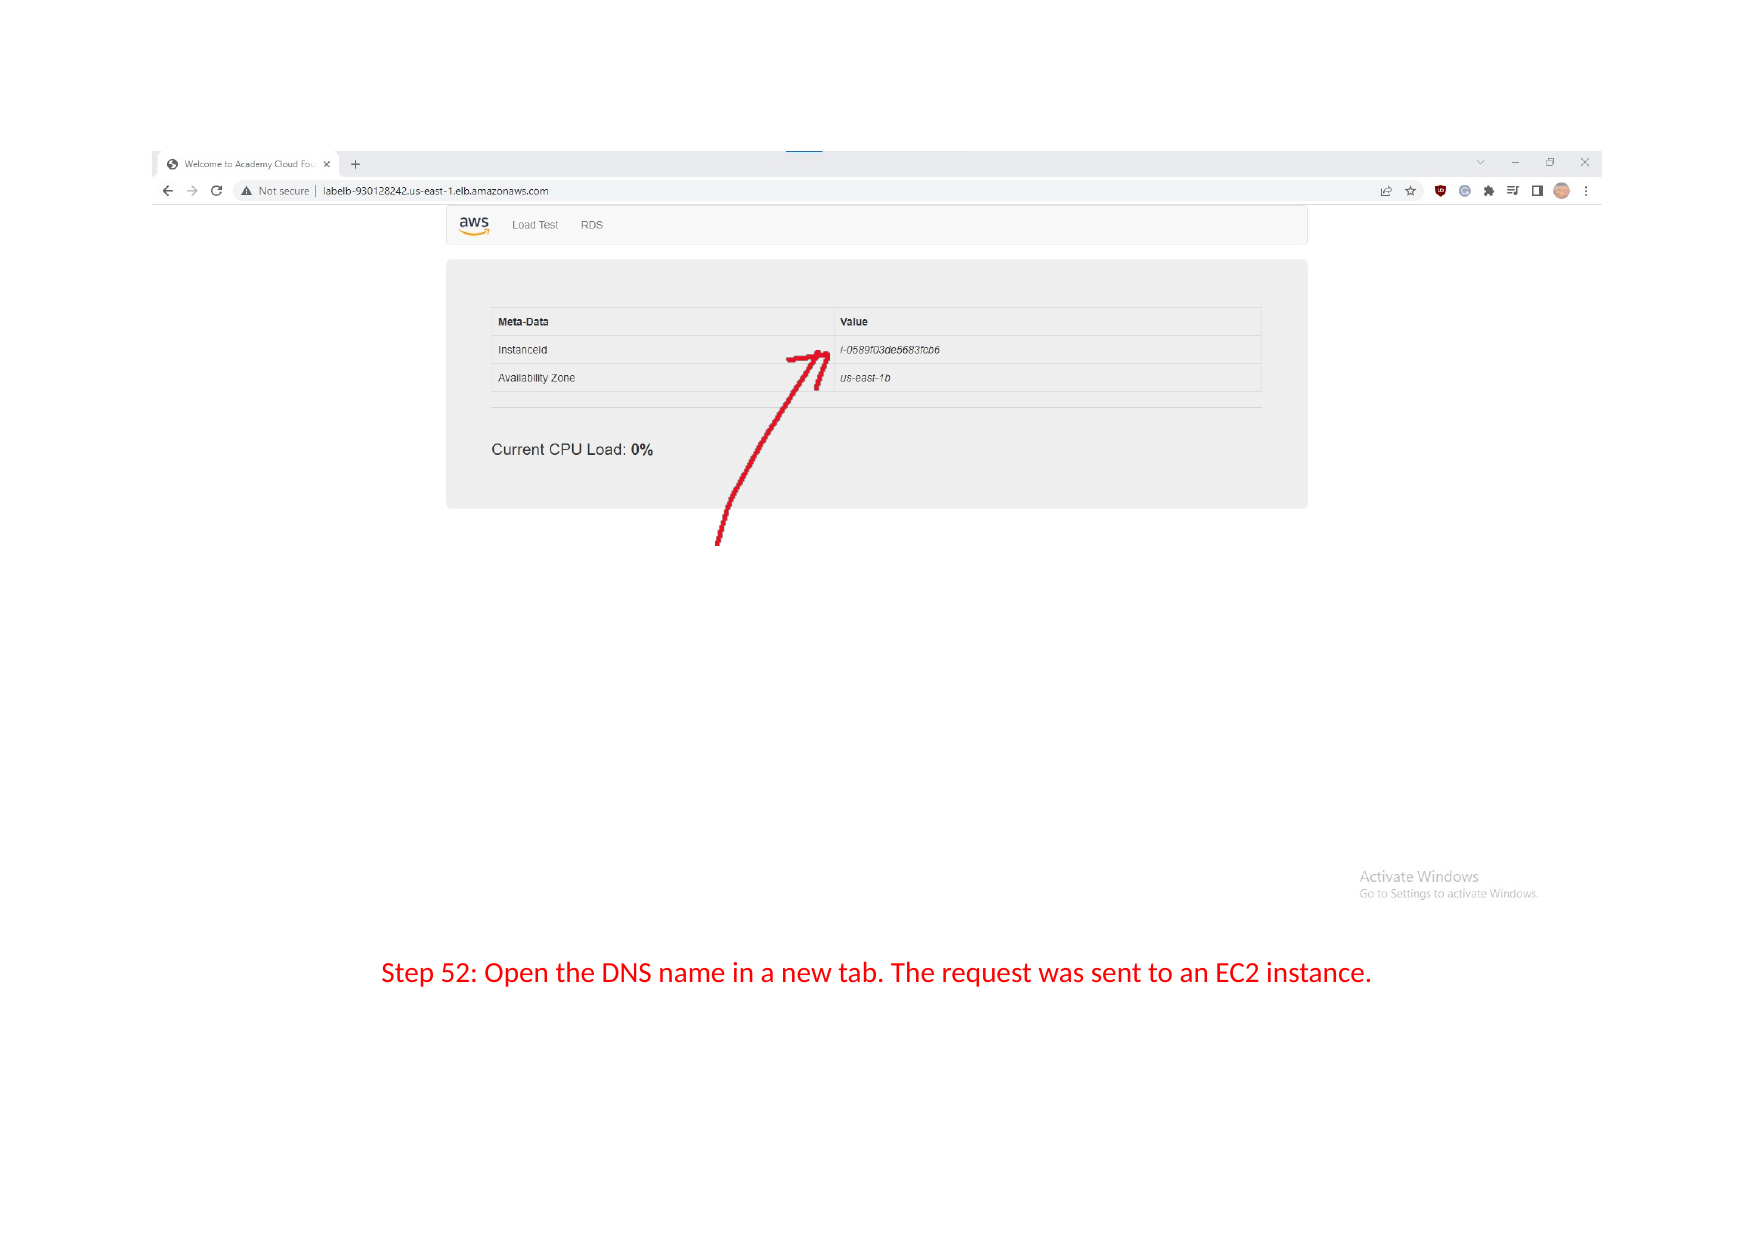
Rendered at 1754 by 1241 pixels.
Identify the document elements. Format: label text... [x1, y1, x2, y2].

picture [151, 151, 1602, 938]
text Step 52: Open the DNS name in a new tab. The request was sent to an EC2 instance. [152, 954, 1602, 989]
